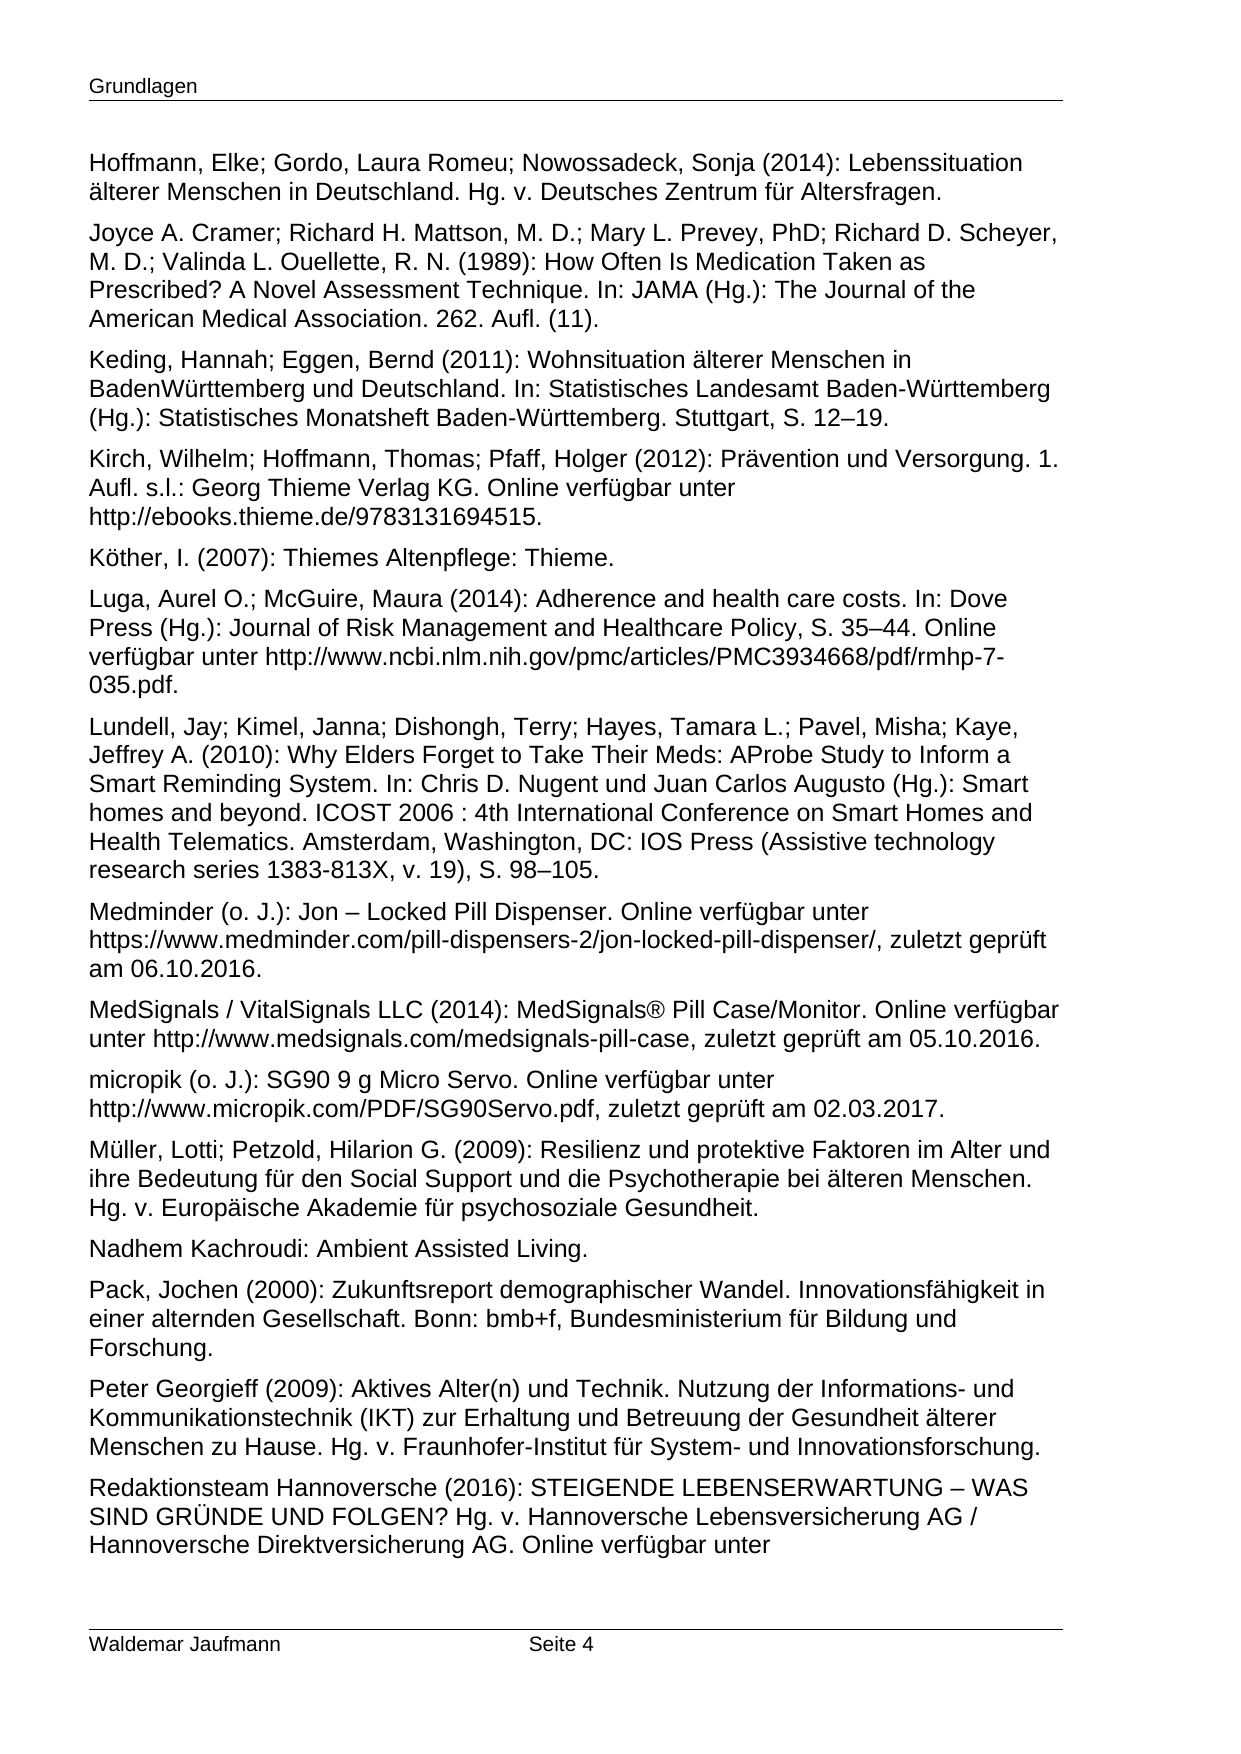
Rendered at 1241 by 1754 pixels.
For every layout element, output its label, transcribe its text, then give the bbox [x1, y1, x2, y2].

text MedSignals / VitalSignals LLC (2014): MedSignals® Pill Case/Monitor. Online verfügbar unter http://www.medsignals.com/medsignals-pill-case, zuletzt geprüft am 05.10.2016. [89, 995, 1063, 1053]
text Luga, Aurel O.; McGuire, Maura (2014): Adherence and health care costs. In: Dove Press (Hg.): Journal of Risk Management and Healthcare Policy, S. 35–44. Online verfügbar unter http://www.ncbi.nlm.nih.gov/pmc/articles/PMC3934668/pdf/rmhp-7-035.pdf. [89, 584, 1063, 699]
text Medminder (o. J.): Jon – Locked Pill Dispenser. Online verfügbar unter https://www.medminder.com/pill-dispensers-2/jon-locked-pill-dispenser/, zuletzt geprüft am 06.10.2016. [89, 896, 1063, 983]
text Lundell, Jay; Kimel, Janna; Dishongh, Terry; Hayes, Tamara L.; Pavel, Misha; Kaye, Jeffrey A. (2010): Why Elders Forget to Take Their Meds: AProbe Study to Inform a Smart Reminding System. In: Chris D. Nugent und Juan Carlos Augusto (Hg.): Smart homes and beyond. ICOST 2006 : 4th International Conference on Smart Homes and Health Telematics. Amsterdam, Washington, DC: IOS Press (Assistive technology research series 1383-813X, v. 19), S. 98–105. [89, 711, 1063, 884]
text Joyce A. Cramer; Richard H. Mattson, M. D.; Mary L. Prevey, PhD; Richard D. Scheyer, M. D.; Valinda L. Ouellette, R. N. (1989): How Often Is Medication Taken as Prescribed? A Novel Assessment Technique. In: JAMA (Hg.): The Journal of the American Medical Association. 262. Aufl. (11). [89, 218, 1063, 333]
text Hoffmann, Elke; Gordo, Laura Romeu; Nowossadeck, Sonja (2014): Lebenssituation älterer Menschen in Deutschland. Hg. v. Deutsches Zentrum für Altersfragen. [89, 148, 1063, 205]
text Kirch, Wilhelm; Hoffmann, Thomas; Pfaff, Holger (2012): Prävention und Versorgung. 1. Aufl. s.l.: Georg Thieme Verlag KG. Online verfügbar unter http://ebooks.thieme.de/9783131694515. [89, 444, 1063, 530]
text Köther, I. (2007): Thiemes Altenpflege: Thieme. [89, 543, 1063, 571]
text Keding, Hannah; Eggen, Bernd (2011): Wohnsituation älterer Menschen in BadenWürttemberg und Deutschland. In: Statistisches Landesamt Baden-Württemberg (Hg.): Statistisches Monatsheft Baden-Württemberg. Stuttgart, S. 12–19. [89, 345, 1063, 431]
text Pack, Jochen (2000): Zukunftsreport demographischer Wandel. Innovationsfähigkeit in einer alternden Gesellschaft. Bonn: bmb+f, Bundesministerium für Bildung und Forschung. [89, 1275, 1063, 1361]
text Nadhem Kachroudi: Ambient Assisted Living. [89, 1234, 1063, 1263]
text micropik (o. J.): SG90 9 g Micro Servo. Online verfügbar unter http://www.micropik.com/PDF/SG90Servo.pdf, zuletzt geprüft am 02.03.2017. [89, 1065, 1063, 1123]
text Müller, Lotti; Petzold, Hilarion G. (2009): Resilienz und protektive Faktoren im Alter und ihre Bedeutung für den Social Support und die Psychotherapie bei älteren Menschen. Hg. v. Europäische Akademie für psychosoziale Gesundheit. [89, 1135, 1063, 1221]
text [89, 1473, 1063, 1559]
text Peter Georgieff (2009): Aktives Alter(n) und Technik. Nutzung der Informations- und Kommunikationstechnik (IKT) zur Erhaltung und Betreuung der Gesundheit älterer Menschen zu Hause. Hg. v. Fraunhofer-Institut für System- und Innovationsforschung. [89, 1374, 1063, 1460]
